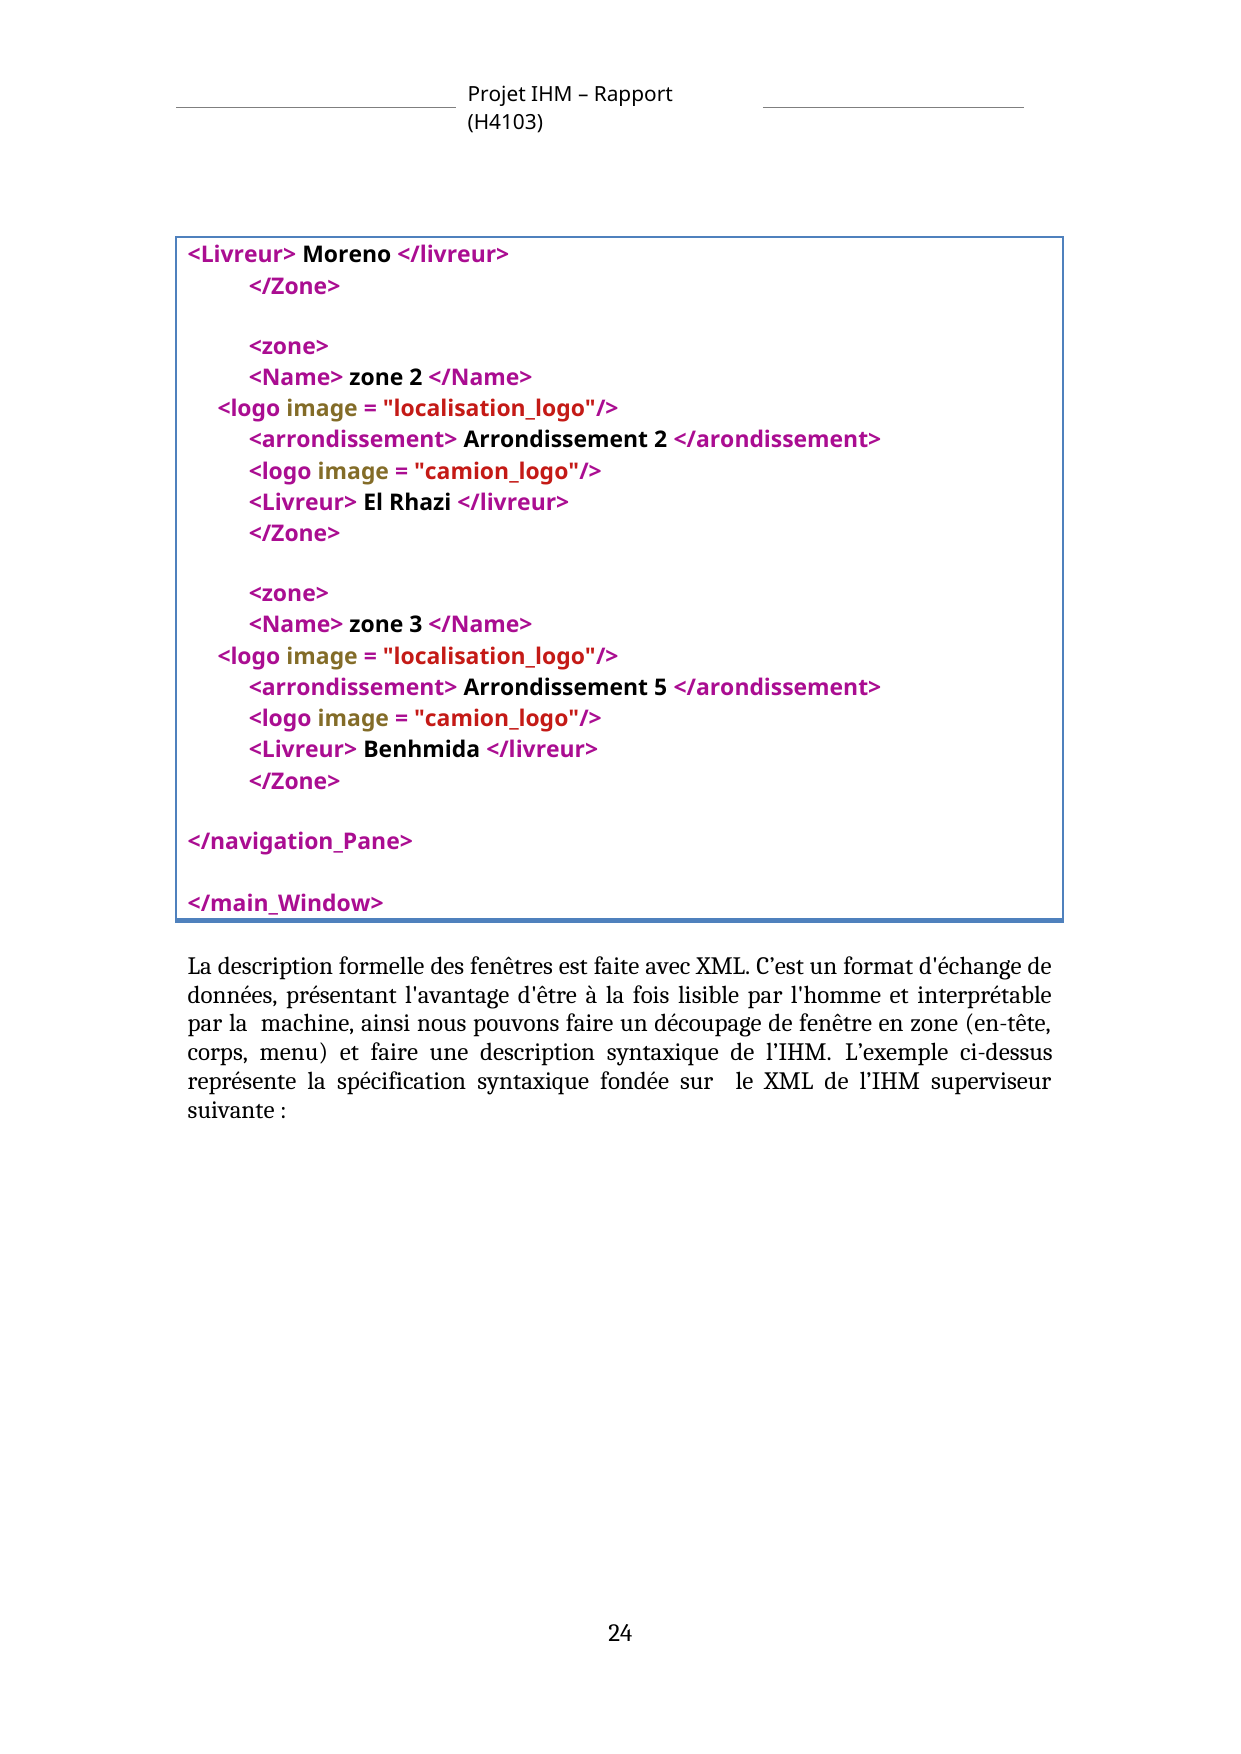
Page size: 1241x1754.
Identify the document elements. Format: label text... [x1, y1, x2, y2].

table_header <Livreur> Moreno </livreur> </Zone> <zone> <Name> zone 2 </Name> <logo image = "localisation_logo"/> <arrondissement> Arrondissement 2 </arondissement> <logo image = "camion_logo"/> <Livreur> El Rhazi </livreur> </Zone> <zone> <Name> zone 3 </Name> <logo image = "localisation_logo"/> <arrondissement> Arrondissement 5 </arondissement> <logo image = "camion_logo"/> <Livreur> Benhmida </livreur> </Zone> </navigation_Pane> </main_Window> [177, 238, 1062, 918]
text La description formelle des fenêtres est faite avec XML. C’est un format d'échange de données, présentant l'avantage d'être à la fois lisible par l'homme et interprétable par la machine, ainsi nous pouvons faire un découpage de fenêtre en zone (en-tête, corps, menu) et faire une description syntaxique de l’IHM. L’exemple ci-dessus représente la spécification syntaxique fondée sur le XML de l’IHM superviseur suivante : [187, 952, 1053, 1124]
